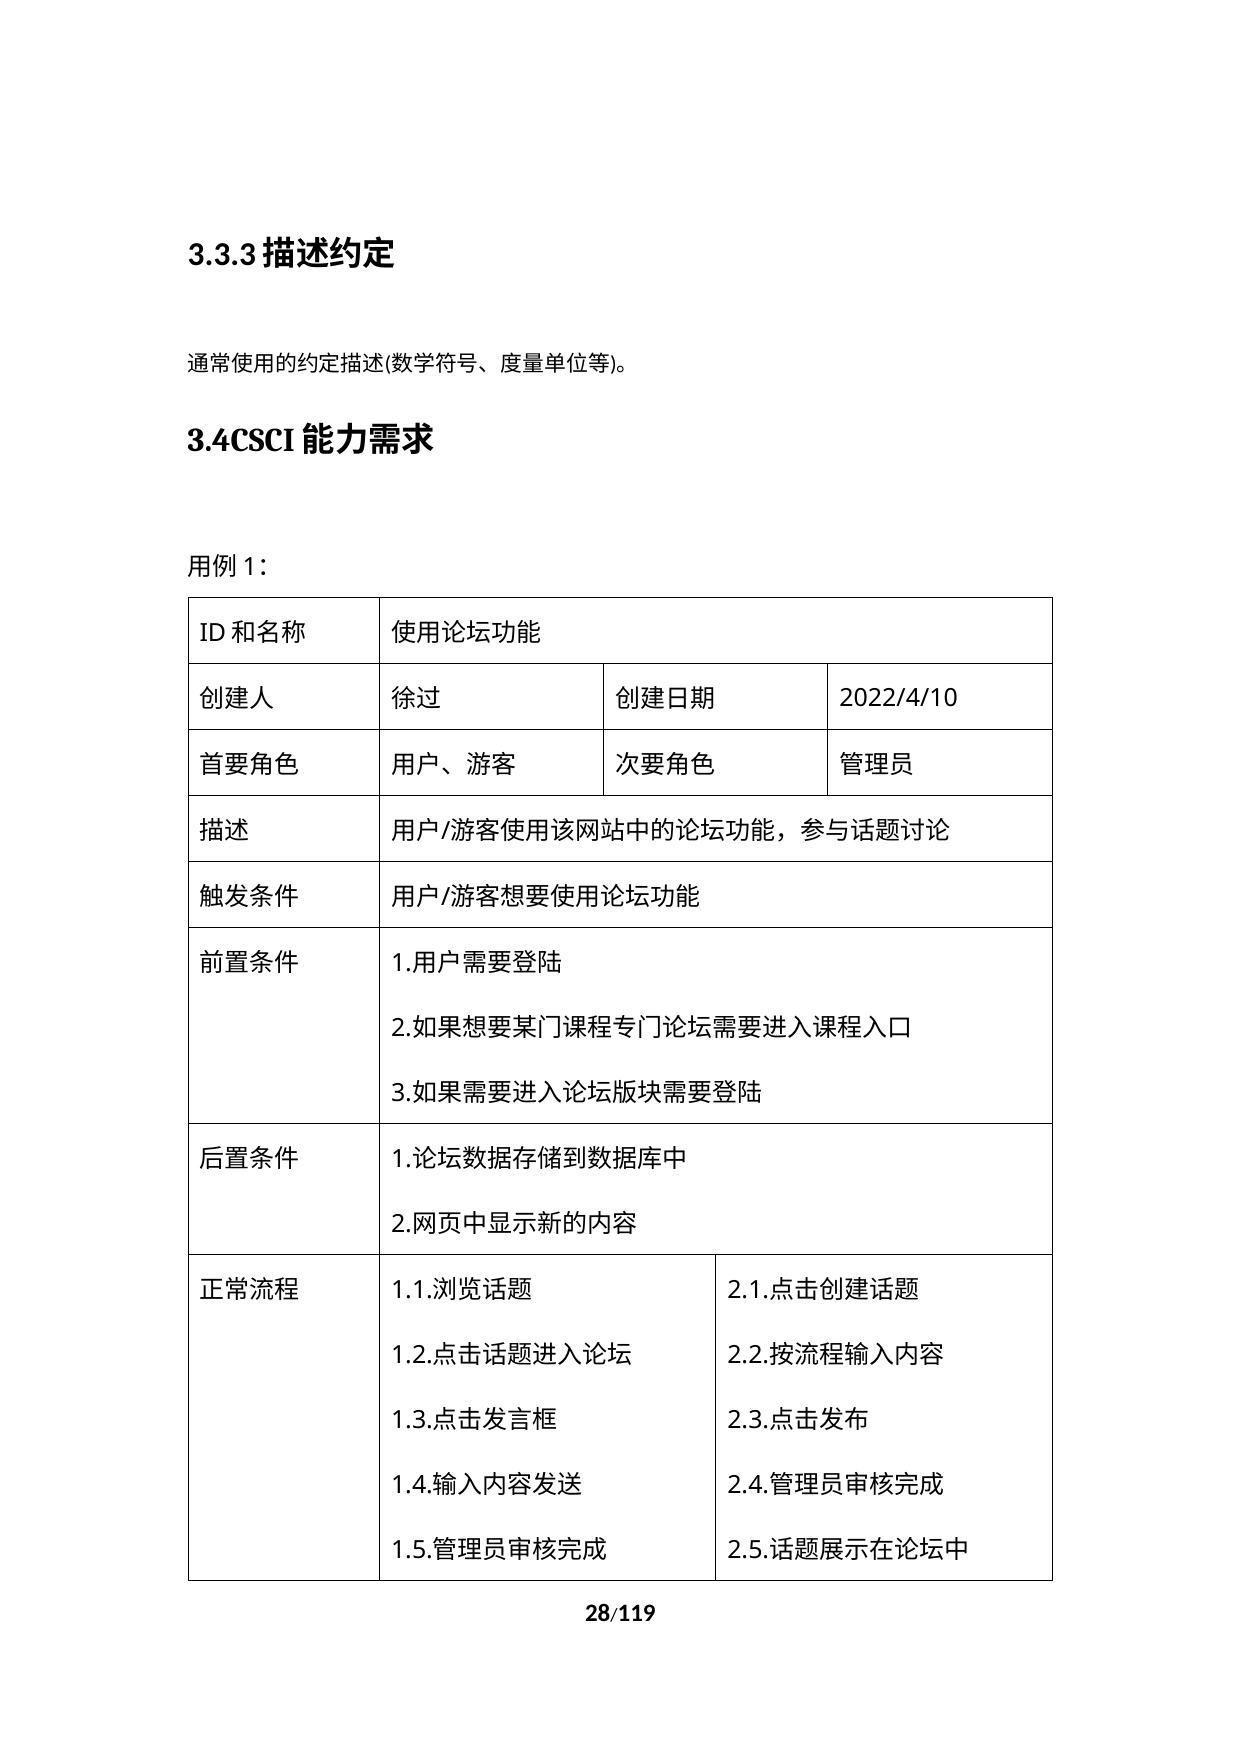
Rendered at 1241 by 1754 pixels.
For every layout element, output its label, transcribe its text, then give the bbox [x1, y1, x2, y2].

table_cell 用户/游客想要使用论坛功能 [380, 862, 1052, 927]
table_header ID和名称 [189, 598, 379, 663]
subtitle 3.4CSCI能力需求 [187, 405, 1053, 470]
table_cell 创建日期 [604, 664, 827, 729]
table_cell 正常流程 [189, 1255, 379, 1580]
table_cell 后置条件 [189, 1124, 379, 1254]
table_header 使用论坛功能 [380, 598, 1052, 663]
table_cell 2022/4/10 [828, 664, 1052, 729]
table_cell 次要角色 [604, 730, 827, 795]
table_cell 管理员 [828, 730, 1052, 795]
table_cell 用户/游客使用该网站中的论坛功能，参与话题讨论 [380, 796, 1052, 861]
table_cell 首要角色 [189, 730, 379, 795]
table_cell 创建人 [189, 664, 379, 729]
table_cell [380, 1255, 715, 1580]
table_cell 徐过 [380, 664, 603, 729]
table_cell 1.论坛数据存储到数据库中 2.网页中显示新的内容 [380, 1124, 1052, 1254]
subtitle 3.3.3描述约定 [187, 218, 1053, 283]
table_cell 前置条件 [189, 928, 379, 1123]
table_cell 用户、游客 [380, 730, 603, 795]
text 用例1： [187, 532, 1053, 597]
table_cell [716, 1255, 1052, 1580]
text 通常使用的约定描述(数学符号、度量单位等)。 [187, 345, 1053, 378]
table_cell 触发条件 [189, 862, 379, 927]
table_cell 1.用户需要登陆 2.如果想要某门课程专门论坛需要进入课程入口 3.如果需要进入论坛版块需要登陆 [380, 928, 1052, 1123]
table_cell 描述 [189, 796, 379, 861]
